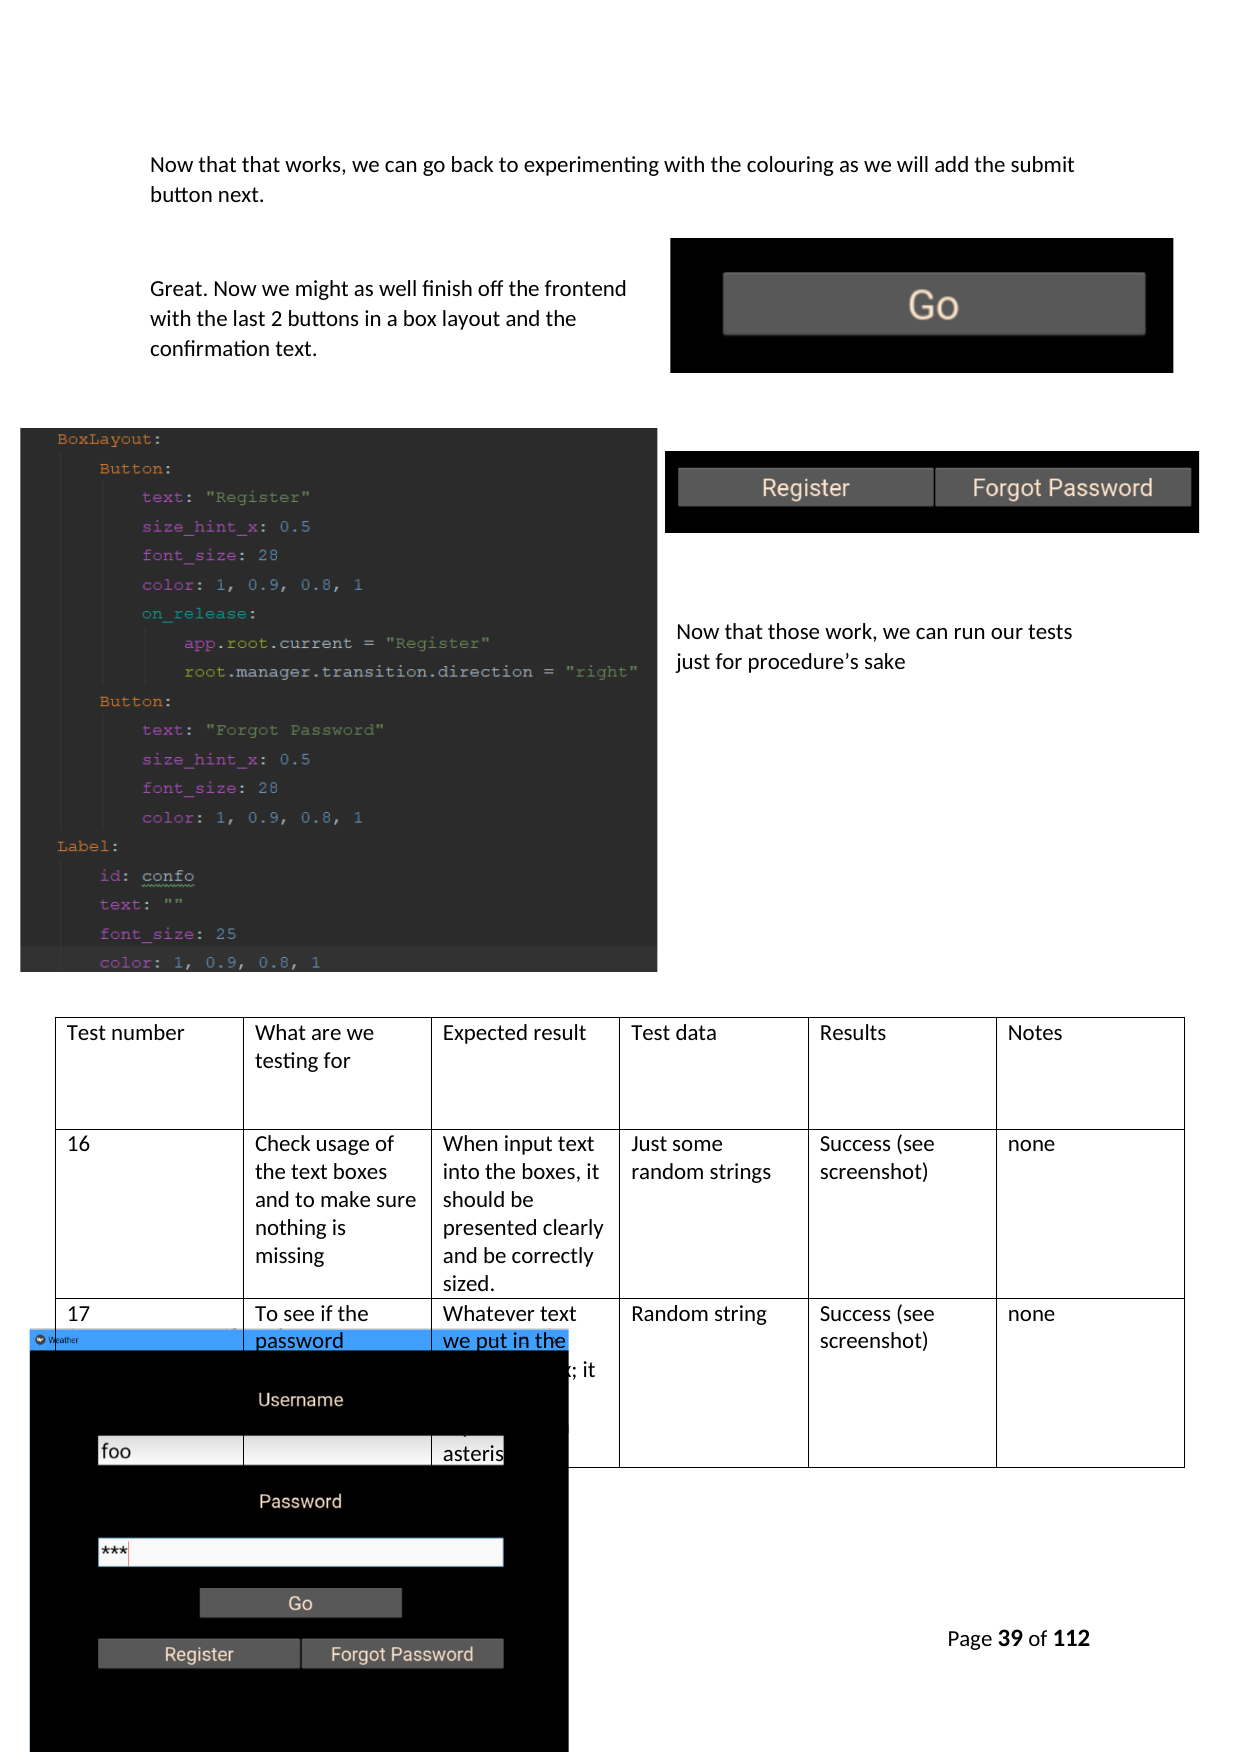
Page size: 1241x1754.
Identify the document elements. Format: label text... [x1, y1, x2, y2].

table_header Test number [56, 1018, 243, 1128]
table_cell 17 [56, 1299, 243, 1467]
table_cell none [997, 1130, 1184, 1298]
table_cell Success (see screenshot) [809, 1130, 996, 1298]
table_cell To see if the password formatting works [244, 1299, 431, 1467]
table_cell Check usage of the text boxes and to make sure nothing is missing [244, 1130, 431, 1298]
table_cell Just some random strings [620, 1130, 808, 1298]
picture [670, 238, 1174, 373]
table_cell none [997, 1299, 1184, 1467]
text Now that those work, we can run our tests just for procedure’s sake [658, 617, 1090, 676]
table_cell 16 [56, 1130, 243, 1298]
table_cell Success (see screenshot) [809, 1299, 996, 1467]
table_cell Whatever text we put in the password box; it should be replaced with asterisks. [432, 1299, 619, 1467]
picture [20, 428, 658, 972]
table_header Results [809, 1018, 996, 1128]
picture [665, 451, 1200, 533]
table_cell When input text into the boxes, it should be presented clearly and be correctly sized. [432, 1130, 619, 1298]
table_header What are we testing for [244, 1018, 431, 1128]
table_header Notes [997, 1018, 1184, 1128]
table_header Test data [620, 1018, 808, 1128]
picture [28, 1328, 569, 1750]
text Now that that works, we can go back to experimenting with the colouring as we will add the submit button next. [150, 150, 1090, 208]
table_cell Random string [620, 1299, 808, 1467]
table_header Expected result [432, 1018, 619, 1128]
text Great. Now we might as well finish off the frontend with the last 2 buttons in a box layout and the confirmation text. [150, 274, 670, 362]
